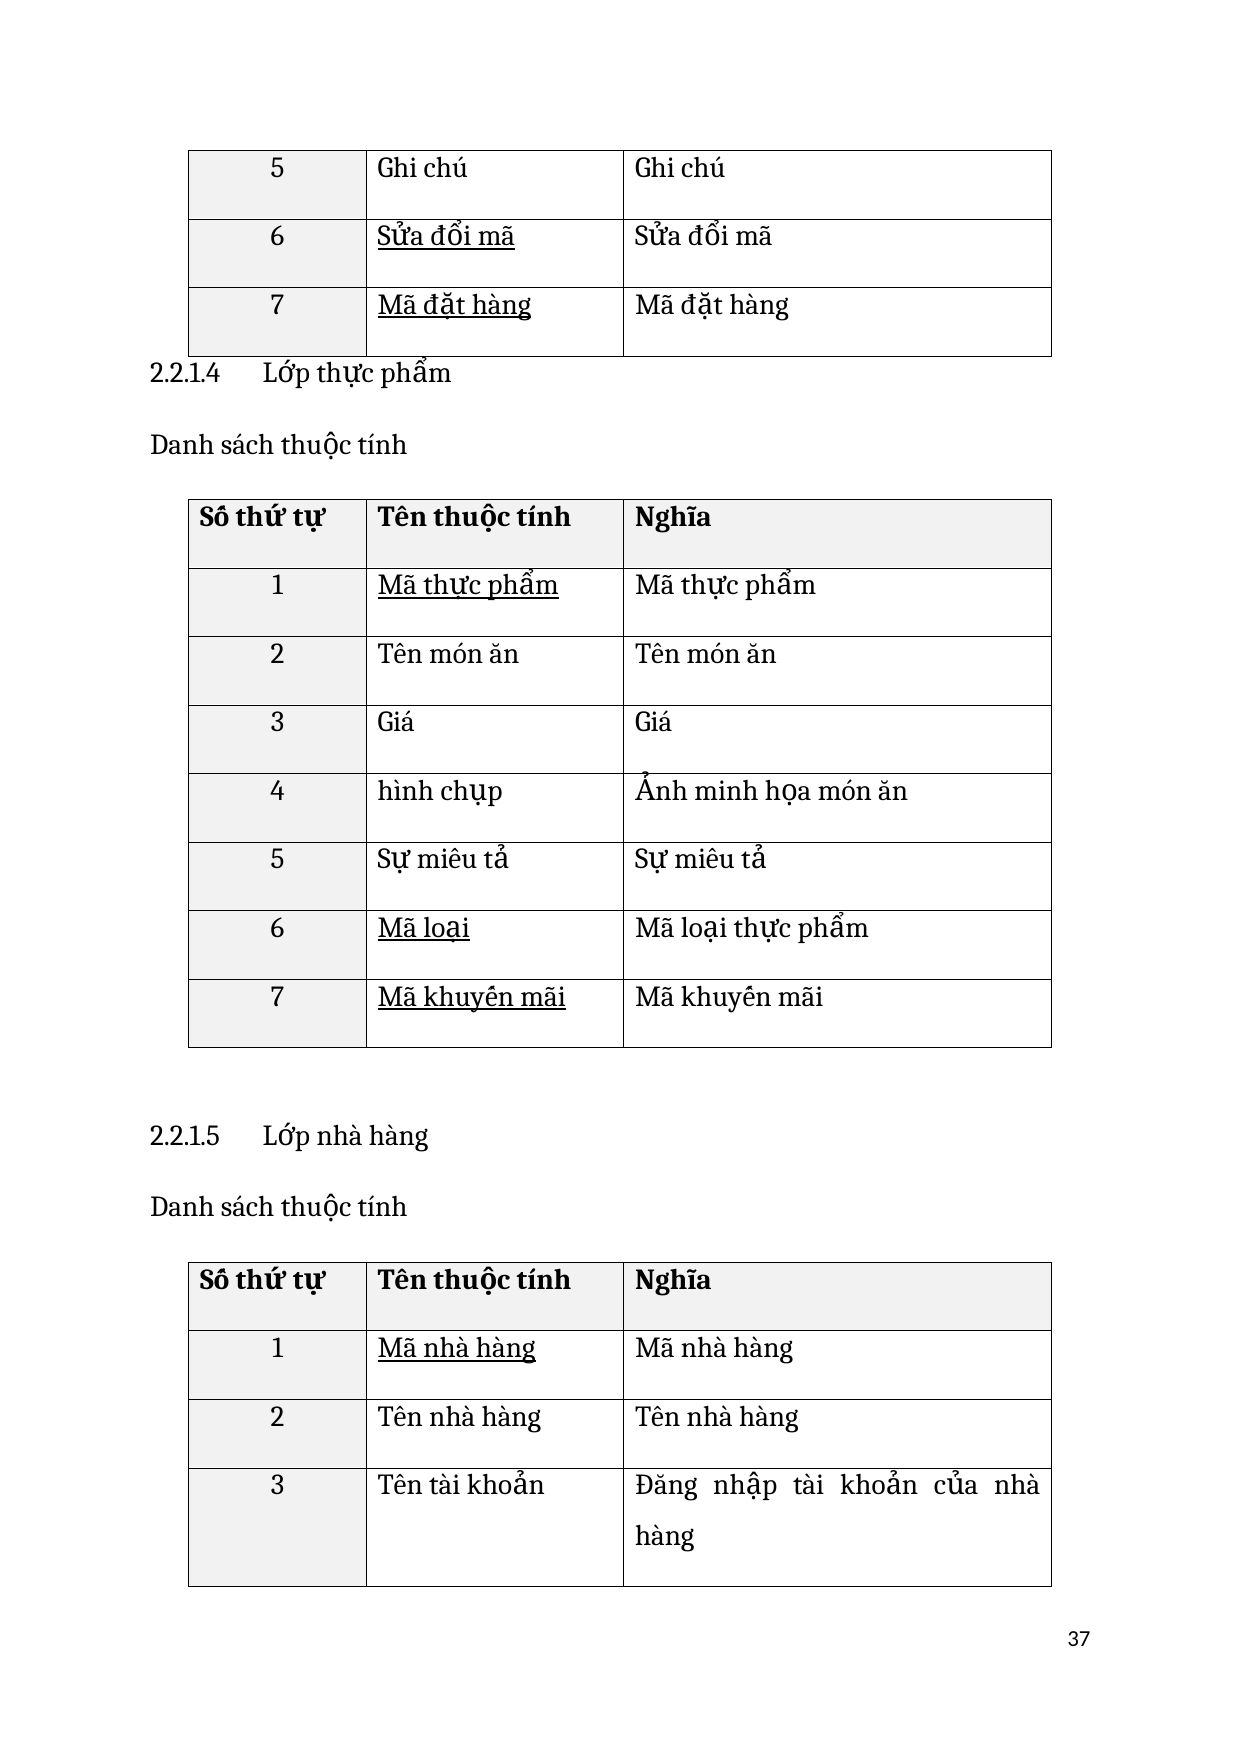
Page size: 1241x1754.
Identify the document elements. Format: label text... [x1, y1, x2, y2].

table_cell Giá [367, 706, 623, 773]
table_header Nghĩa [624, 1263, 1051, 1330]
table_cell Tên món ăn [367, 637, 623, 704]
table_cell Sửa đổi mã [367, 220, 623, 287]
table_cell 2 [189, 1400, 366, 1467]
table_cell 2 [189, 637, 366, 704]
table_cell 3 [189, 706, 366, 773]
table_cell Sự miêu tả [624, 843, 1051, 910]
table_header Tên thuộc tính [367, 1263, 623, 1330]
table_cell Mã loại [367, 911, 623, 979]
table_cell Tên nhà hàng [367, 1400, 623, 1467]
table_header Tên thuộc tính [367, 500, 623, 567]
table_cell Ảnh minh họa món ăn [624, 774, 1051, 842]
table_cell 6 [189, 220, 366, 287]
table_cell Mã nhà hàng [367, 1331, 623, 1399]
table_cell Sự miêu tả [367, 843, 623, 910]
table_cell Mã khuyến mãi [367, 980, 623, 1047]
table_cell Mã thực phẩm [624, 569, 1051, 636]
table_cell Đăng nhập tài khoản của nhà hàng [624, 1469, 1051, 1586]
table_cell Mã loại thực phẩm [624, 911, 1051, 979]
table_header Số thứ tự [189, 1263, 366, 1330]
table_cell Ghi chú [624, 151, 1051, 218]
table_cell 5 [189, 151, 366, 218]
table_cell 5 [189, 843, 366, 910]
table_cell hình chụp [367, 774, 623, 842]
table_cell 3 [189, 1469, 366, 1586]
table_cell 1 [189, 1331, 366, 1399]
table_cell Giá [624, 706, 1051, 773]
table_cell Sửa đổi mã [624, 220, 1051, 287]
text Danh sách thuộc tính [150, 428, 1090, 461]
table_cell 4 [189, 774, 366, 842]
table_cell 7 [189, 288, 366, 356]
table_cell Mã khuyến mãi [624, 980, 1051, 1047]
table_cell Tên món ăn [624, 637, 1051, 704]
table_cell Tên nhà hàng [624, 1400, 1051, 1467]
table_cell Mã thực phẩm [367, 569, 623, 636]
table_cell Tên tài khoản [367, 1469, 623, 1586]
table_cell Mã nhà hàng [624, 1331, 1051, 1399]
text Danh sách thuộc tính [150, 1191, 1090, 1224]
table_cell 7 [189, 980, 366, 1047]
list Lớp thực phẩm [150, 357, 1090, 390]
table_cell 6 [189, 911, 366, 979]
table_header Nghĩa [624, 500, 1051, 567]
list Lớp nhà hàng [150, 1119, 1090, 1153]
table_cell 1 [189, 569, 366, 636]
table_cell Ghi chú [367, 151, 623, 218]
table_cell Mã đặt hàng [624, 288, 1051, 356]
table_cell Mã đặt hàng [367, 288, 623, 356]
table_header Số thứ tự [189, 500, 366, 567]
